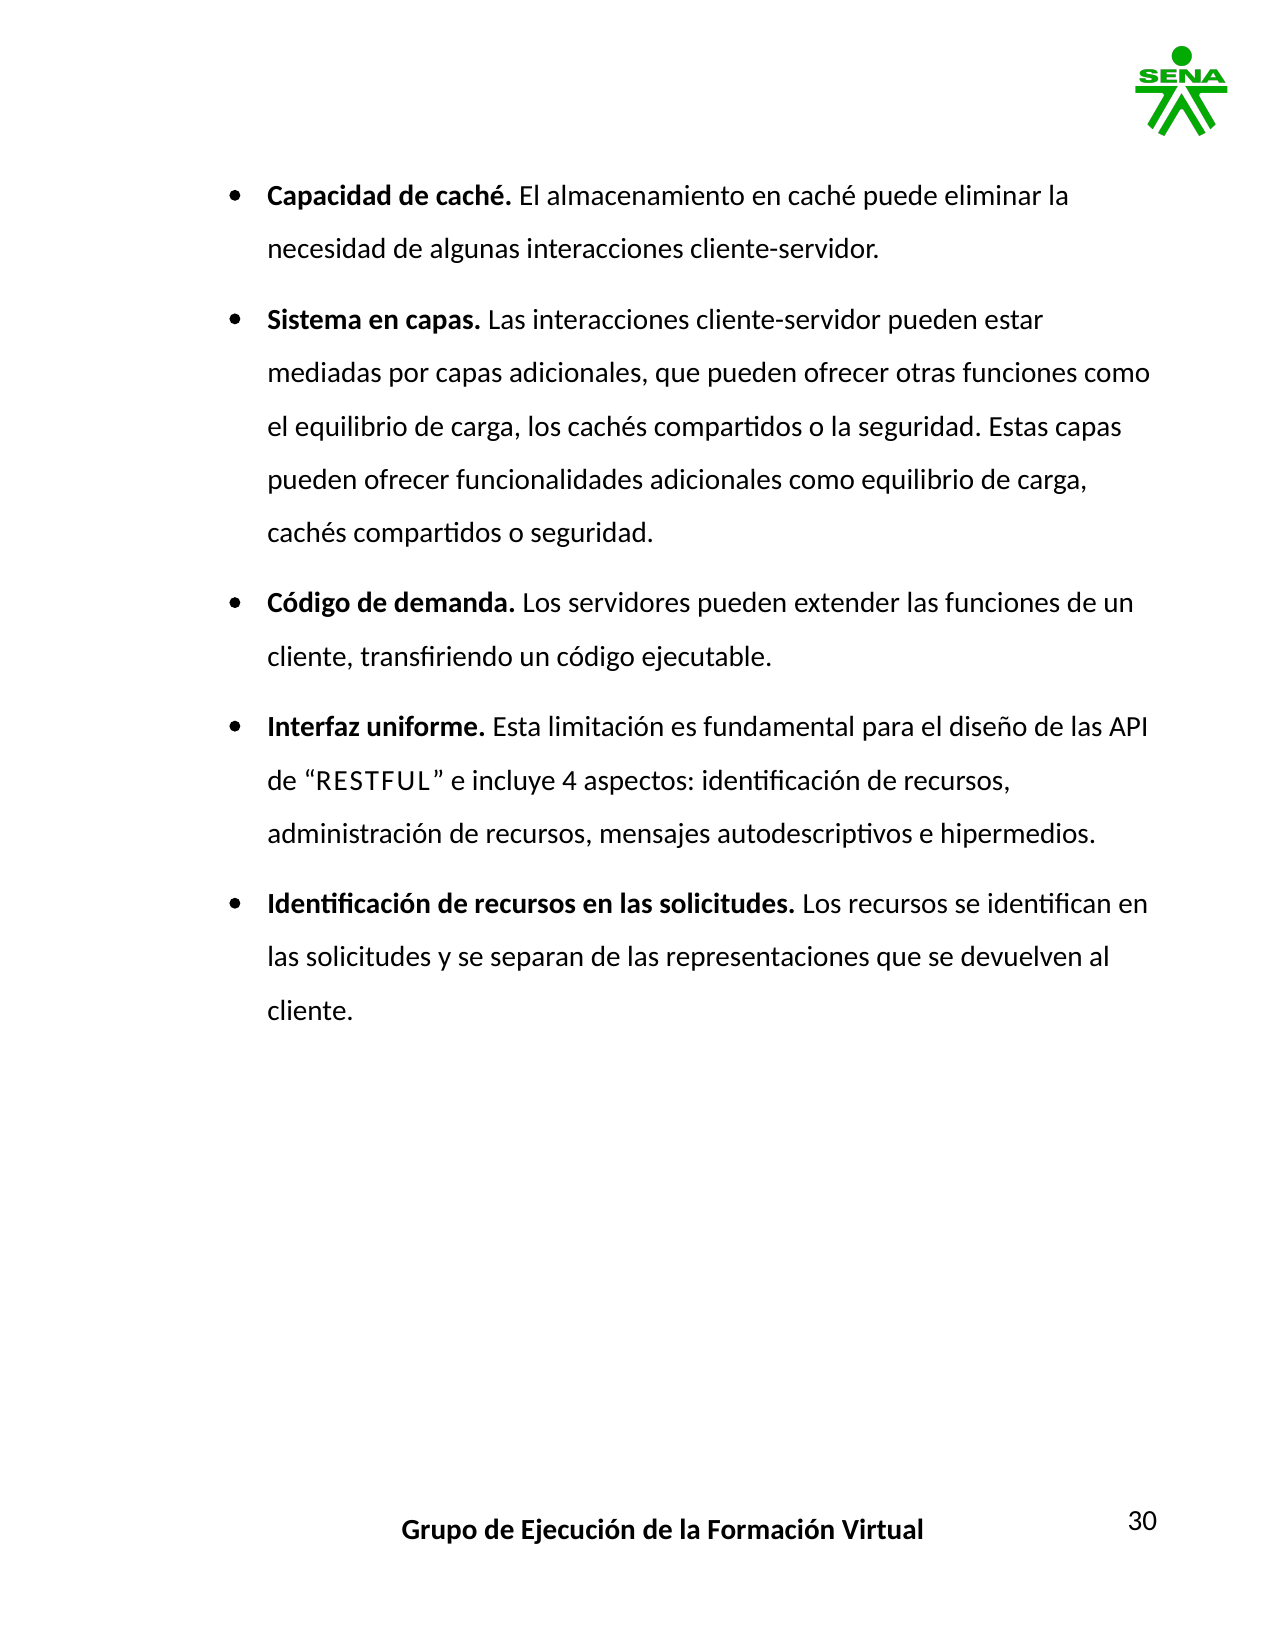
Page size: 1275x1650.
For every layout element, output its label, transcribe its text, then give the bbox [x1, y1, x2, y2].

list Código de demanda. Los servidores pueden extender las funciones de un cliente, transfiriendo un código ejecutable. [230, 584, 1157, 674]
list Capacidad de caché. El almacenamiento en caché puede eliminar la necesidad de algunas interacciones cliente-servidor. [230, 177, 1157, 266]
list Sistema en capas. Las interacciones cliente-servidor pueden estar mediadas por capas adicionales, que pueden ofrecer otras funciones como el equilibrio de carga, los cachés compartidos o la seguridad. Estas capas pueden ofrecer funcionalidades adicionales como equilibrio de carga, cachés compartidos o seguridad. [230, 301, 1157, 550]
list Interfaz uniforme. Esta limitación es fundamental para el diseño de las API de “RESTFUL” e incluye 4 aspectos: identificación de recursos, administración de recursos, mensajes autodescriptivos e hipermedios. [230, 708, 1157, 851]
list Identificación de recursos en las solicitudes. Los recursos se identifican en las solicitudes y se separan de las representaciones que se devuelven al cliente. [230, 885, 1157, 1028]
picture [1135, 46, 1228, 136]
